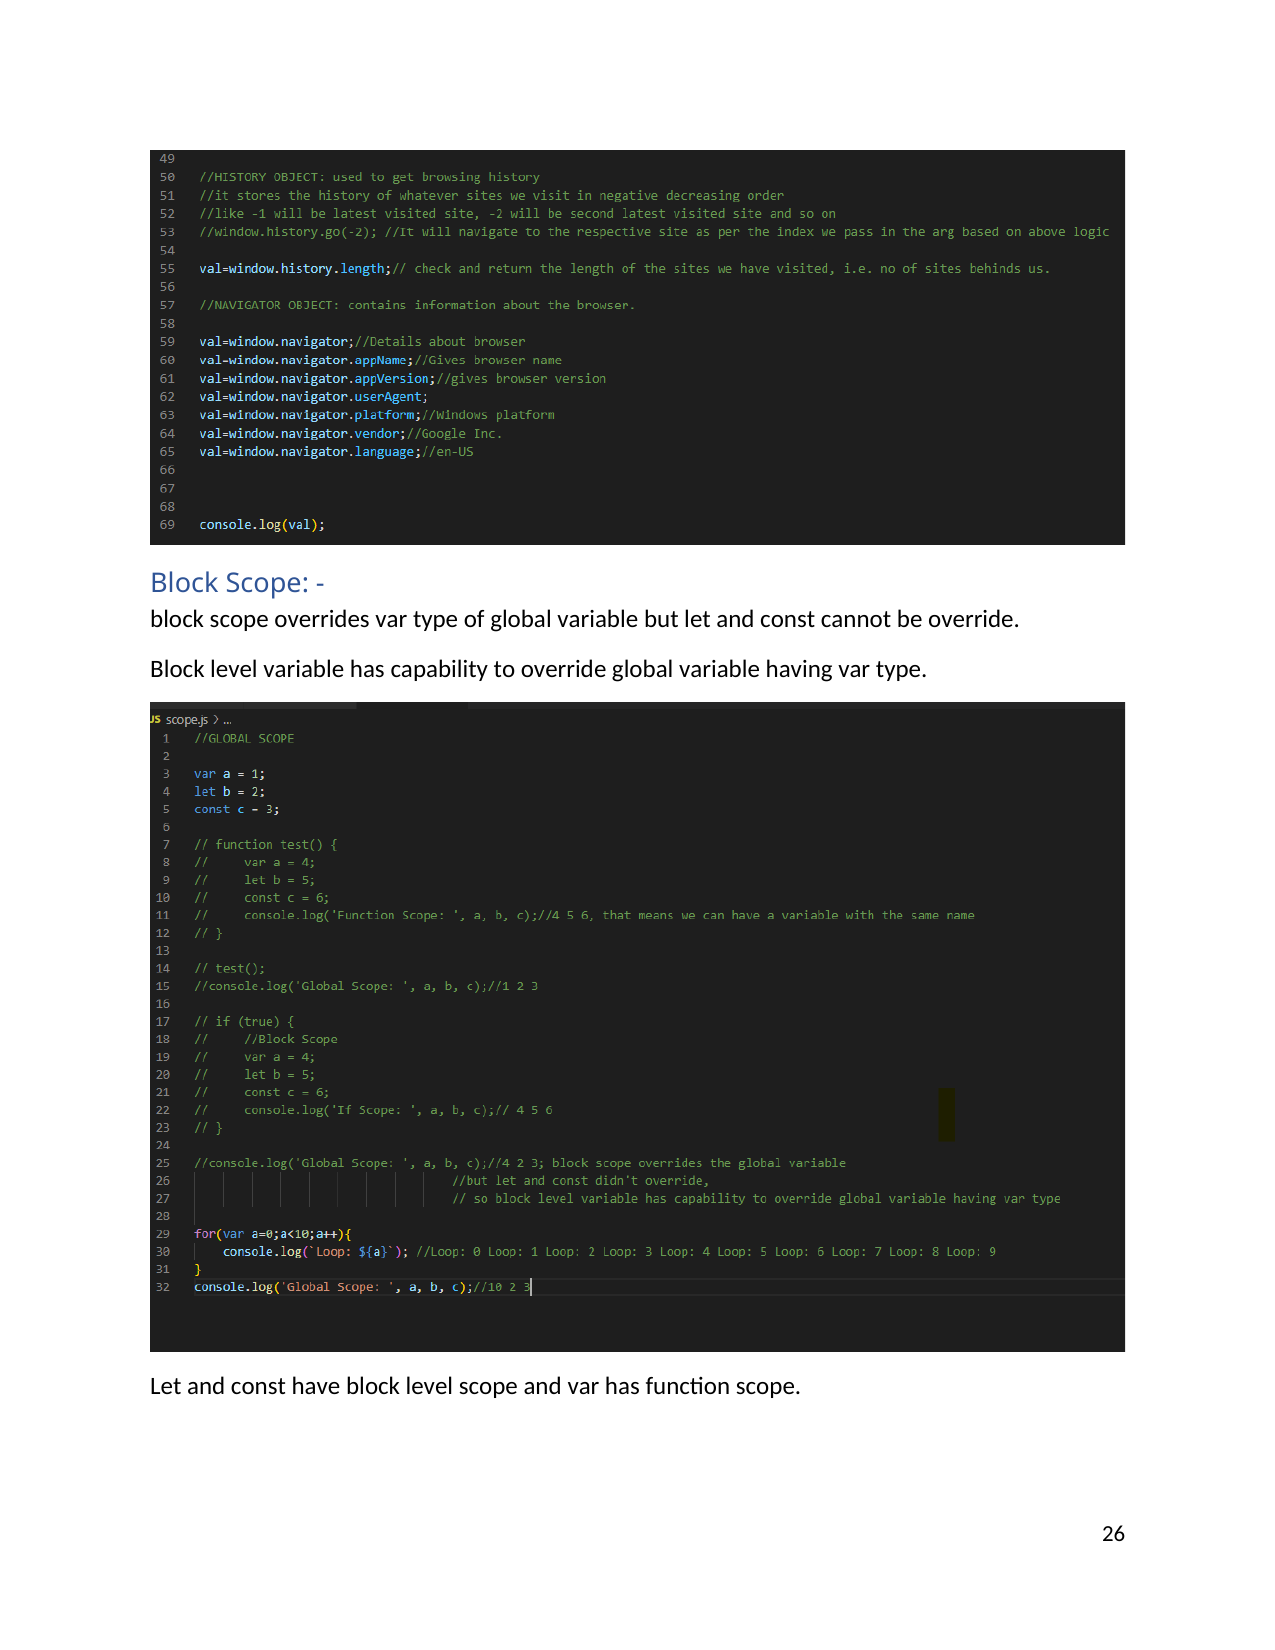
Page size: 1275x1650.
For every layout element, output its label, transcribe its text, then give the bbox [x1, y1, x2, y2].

picture [150, 702, 1125, 1352]
picture [150, 150, 1125, 545]
text Let and const have block level scope and var has function scope. [150, 1370, 1125, 1401]
subtitle Block Scope: - [150, 564, 1125, 601]
text Block level variable has capability to override global variable having var type. [150, 653, 1125, 683]
text block scope overrides var type of global variable but let and const cannot be override. [150, 603, 1125, 634]
